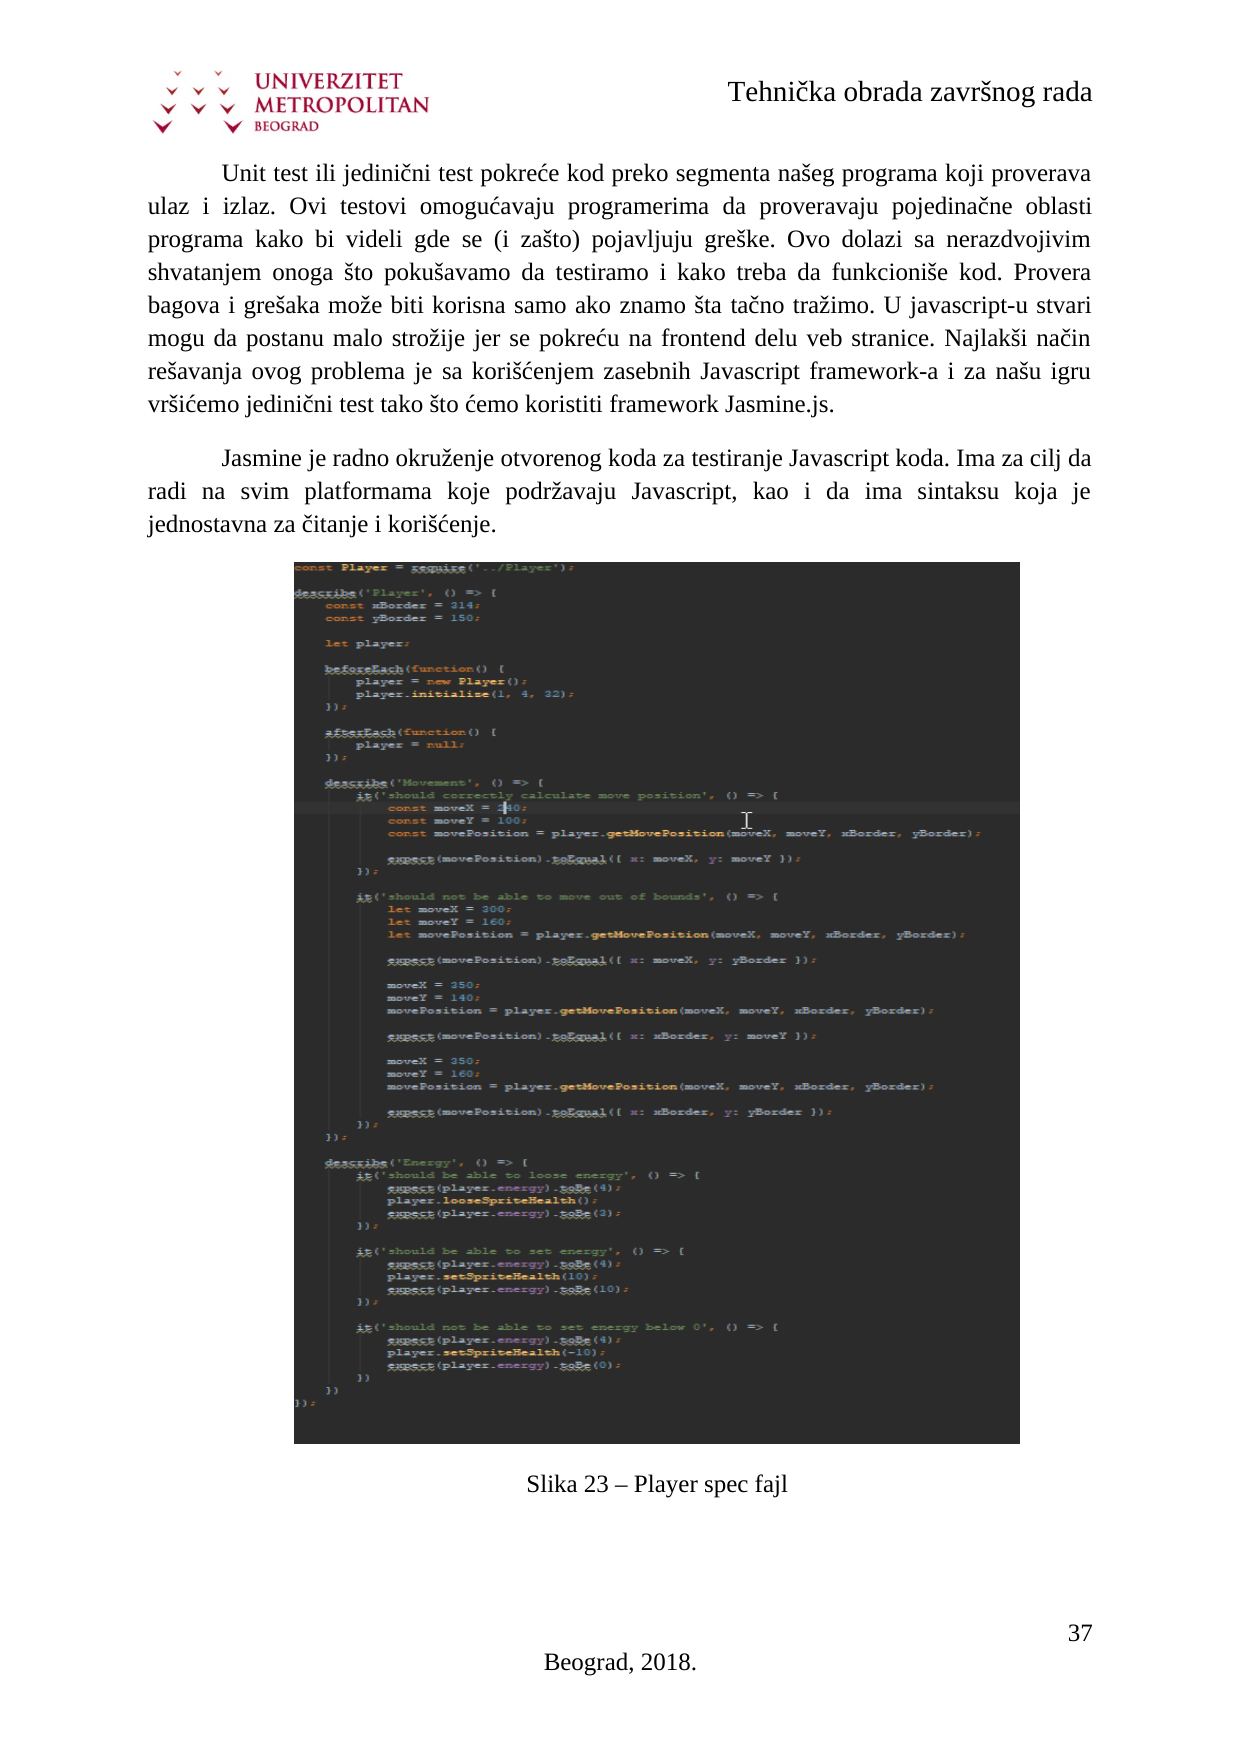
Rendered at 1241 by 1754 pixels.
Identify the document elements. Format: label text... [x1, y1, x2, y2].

text Jasmine je radno okruženje otvorenog koda za testiranje Javascript koda. Ima za cilj da radi na svim platformama koje podržavaju Javascript, kao i da ima sintaksu koja je jednostavna za čitanje i korišćenje. [148, 443, 1093, 537]
text Slika 23 – Player spec fajl [148, 1469, 1093, 1498]
picture [145, 60, 438, 146]
picture [294, 562, 1020, 1444]
text Unit test ili jedinični test pokreće kod preko segmenta našeg programa koji proverava ulaz i izlaz. Ovi testovi omogućavaju programerima da proveravaju pojedinačne oblasti programa kako bi videli gde se (i zašto) pojavljuju greške. Ovo dolazi sa nerazdvojivim shvatanjem onoga što pokušavamo da testiramo i kako treba da funkcioniše kod. Provera bagova i grešaka može biti korisna samo ako znamo šta tačno tražimo. U javascript-u stvari mogu da postanu malo strožije jer se pokreću na frontend delu veb stranice. Najlakši način rešavanja ovog problema je sa korišćenjem zasebnih Javascript framework-a i za našu igru vršićemo jedinični test tako što ćemo koristiti framework Jasmine.js. [148, 158, 1093, 418]
